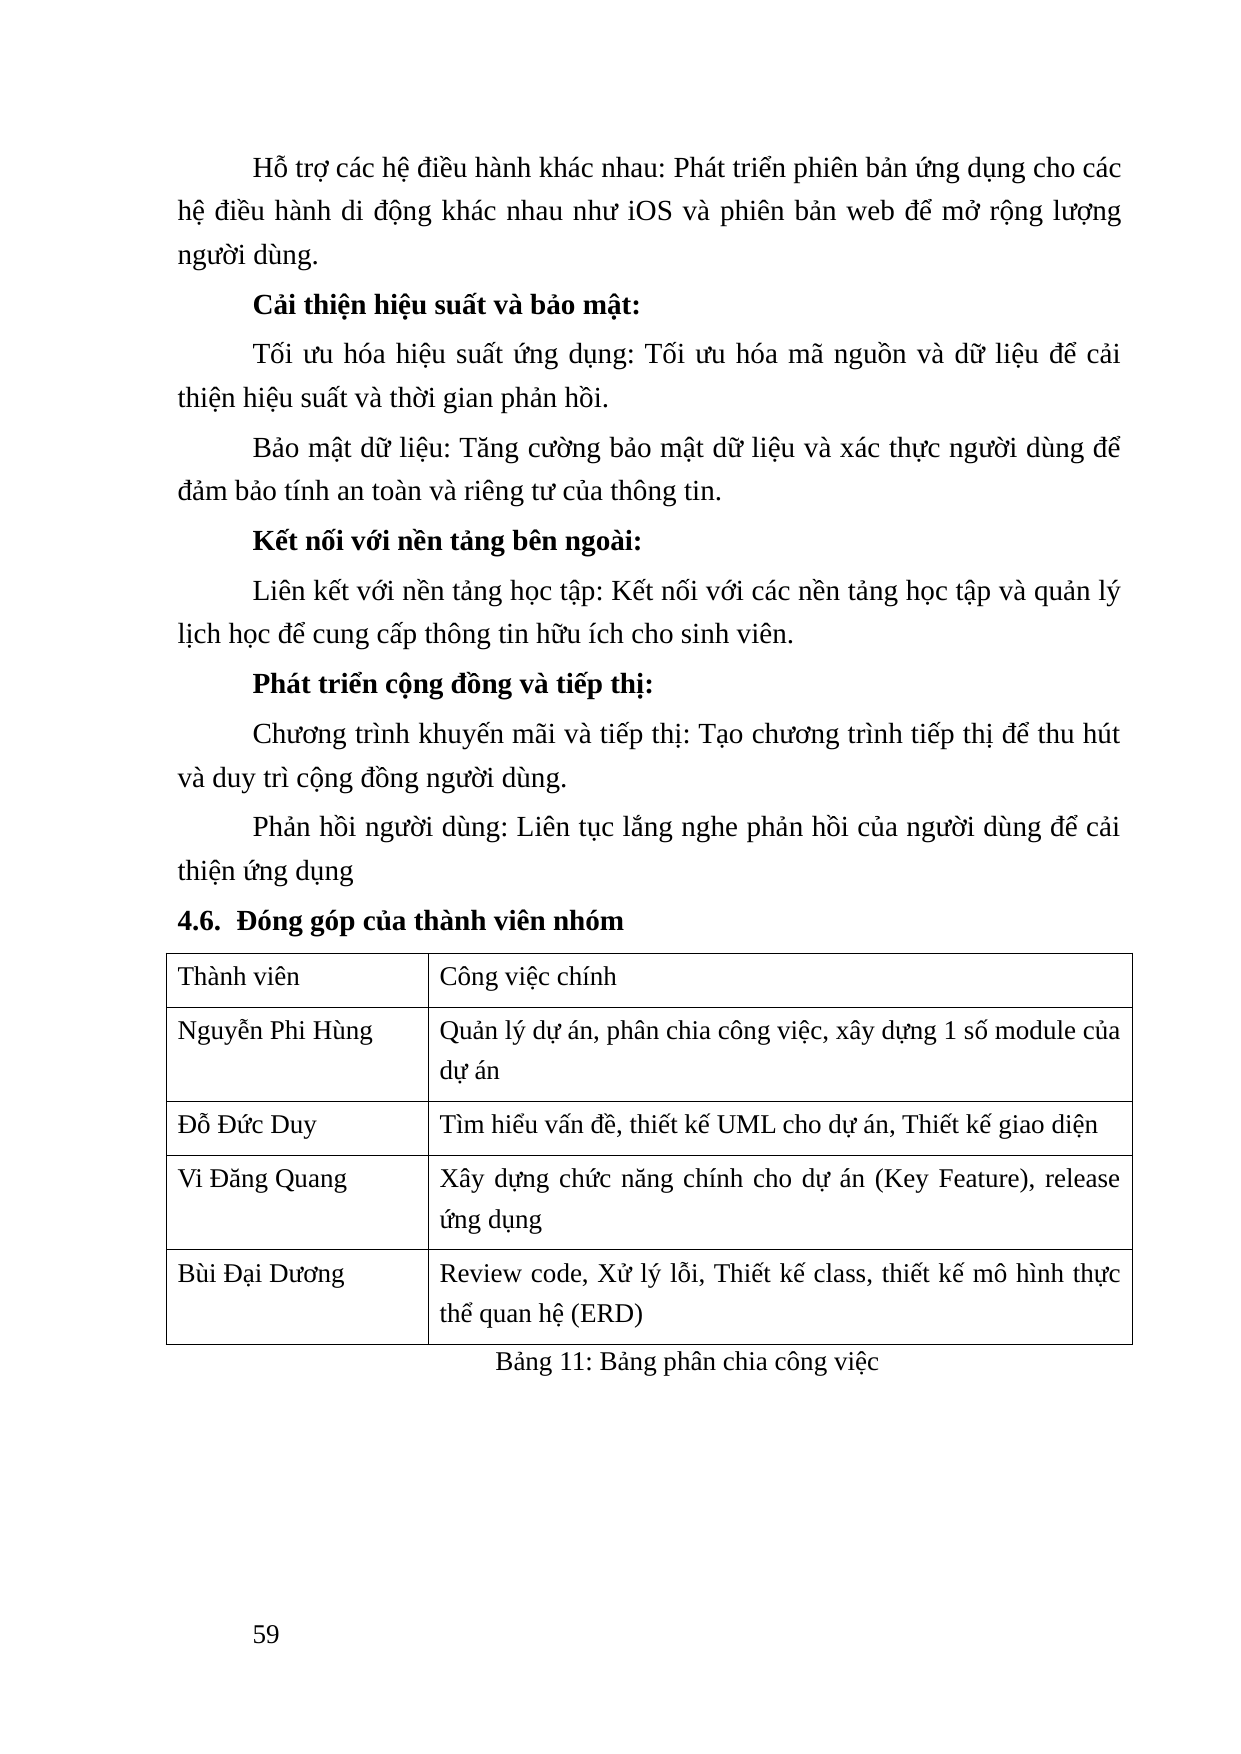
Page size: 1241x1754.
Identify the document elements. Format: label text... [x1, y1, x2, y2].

table_header Công việc chính [429, 954, 1132, 1007]
text Phát triển cộng đồng và tiếp thị: [177, 666, 1122, 700]
table_header Thành viên [167, 954, 428, 1007]
table_cell Tìm hiểu vấn đề, thiết kế UML cho dự án, Thiết kế giao diện [429, 1102, 1132, 1155]
text Chương trình khuyến mãi và tiếp thị: Tạo chương trình tiếp thị để thu hút và duy trì cộng đồng người dùng. [177, 716, 1122, 793]
table_cell Bùi Đại Dương [167, 1250, 428, 1344]
table_cell Vi Đăng Quang [167, 1156, 428, 1249]
text Bảo mật dữ liệu: Tăng cường bảo mật dữ liệu và xác thực người dùng để đảm bảo tính an toàn và riêng tư của thông tin. [177, 430, 1122, 507]
text Liên kết với nền tảng học tập: Kết nối với các nền tảng học tập và quản lý lịch học để cung cấp thông tin hữu ích cho sinh viên. [177, 573, 1122, 650]
table_cell Review code, Xử lý lỗi, Thiết kế class, thiết kế mô hình thực thể quan hệ (ERD) [429, 1250, 1132, 1344]
table_cell Nguyễn Phi Hùng [167, 1008, 428, 1101]
subtitle Đóng góp của thành viên nhóm [177, 903, 1122, 936]
text Hỗ trợ các hệ điều hành khác nhau: Phát triển phiên bản ứng dụng cho các hệ điều hành di động khác nhau như iOS và phiên bản web để mở rộng lượng người dùng. [177, 150, 1122, 271]
text Kết nối với nền tảng bên ngoài: [177, 523, 1122, 557]
table_cell Quản lý dự án, phân chia công việc, xây dựng 1 số module của dự án [429, 1008, 1132, 1101]
text Tối ưu hóa hiệu suất ứng dụng: Tối ưu hóa mã nguồn và dữ liệu để cải thiện hiệu suất và thời gian phản hồi. [177, 337, 1122, 414]
text Phản hồi người dùng: Liên tục lắng nghe phản hồi của người dùng để cải thiện ứng dụng [177, 809, 1122, 887]
table_cell Đỗ Đức Duy [167, 1102, 428, 1155]
text Cải thiện hiệu suất và bảo mật: [177, 287, 1122, 320]
text Bảng 11: Bảng phân chia công việc [177, 1345, 1122, 1376]
table_cell Xây dựng chức năng chính cho dự án (Key Feature), release ứng dụng [429, 1156, 1132, 1249]
